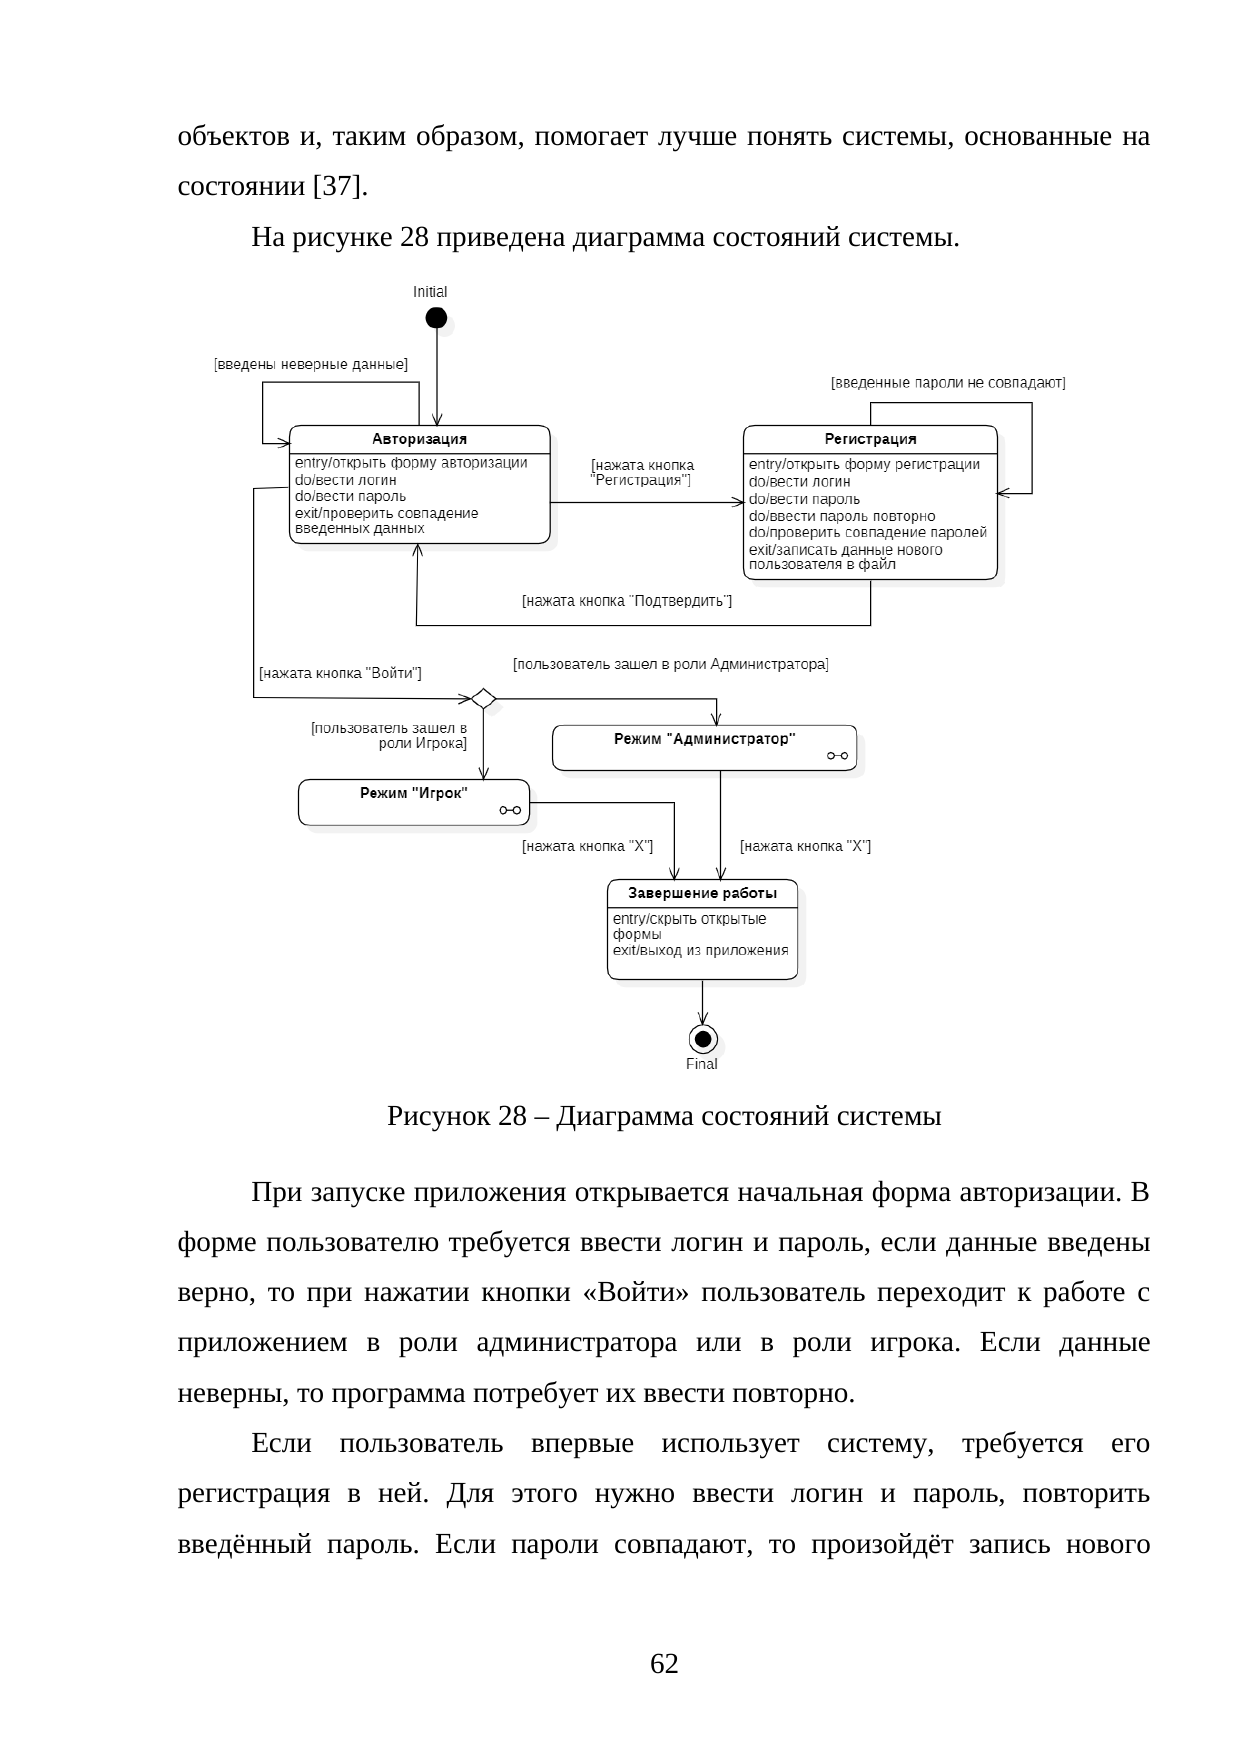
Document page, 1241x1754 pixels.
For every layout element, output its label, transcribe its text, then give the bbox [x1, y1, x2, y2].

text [177, 1425, 1152, 1559]
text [177, 118, 1152, 202]
text На рисунке 28 приведена диаграмма состояний системы. [177, 219, 1152, 252]
text При запуске приложения открывается начальная форма авторизации. В форме пользователю требуется ввести логин и пароль, если данные введены верно, то при нажатии кнопки «Войти» пользователь переходит к работе с приложением в роли администратора или в роли игрока. Если данные неверны, то программа потребует их ввести повторно. [177, 1174, 1152, 1408]
picture [196, 269, 1133, 1082]
